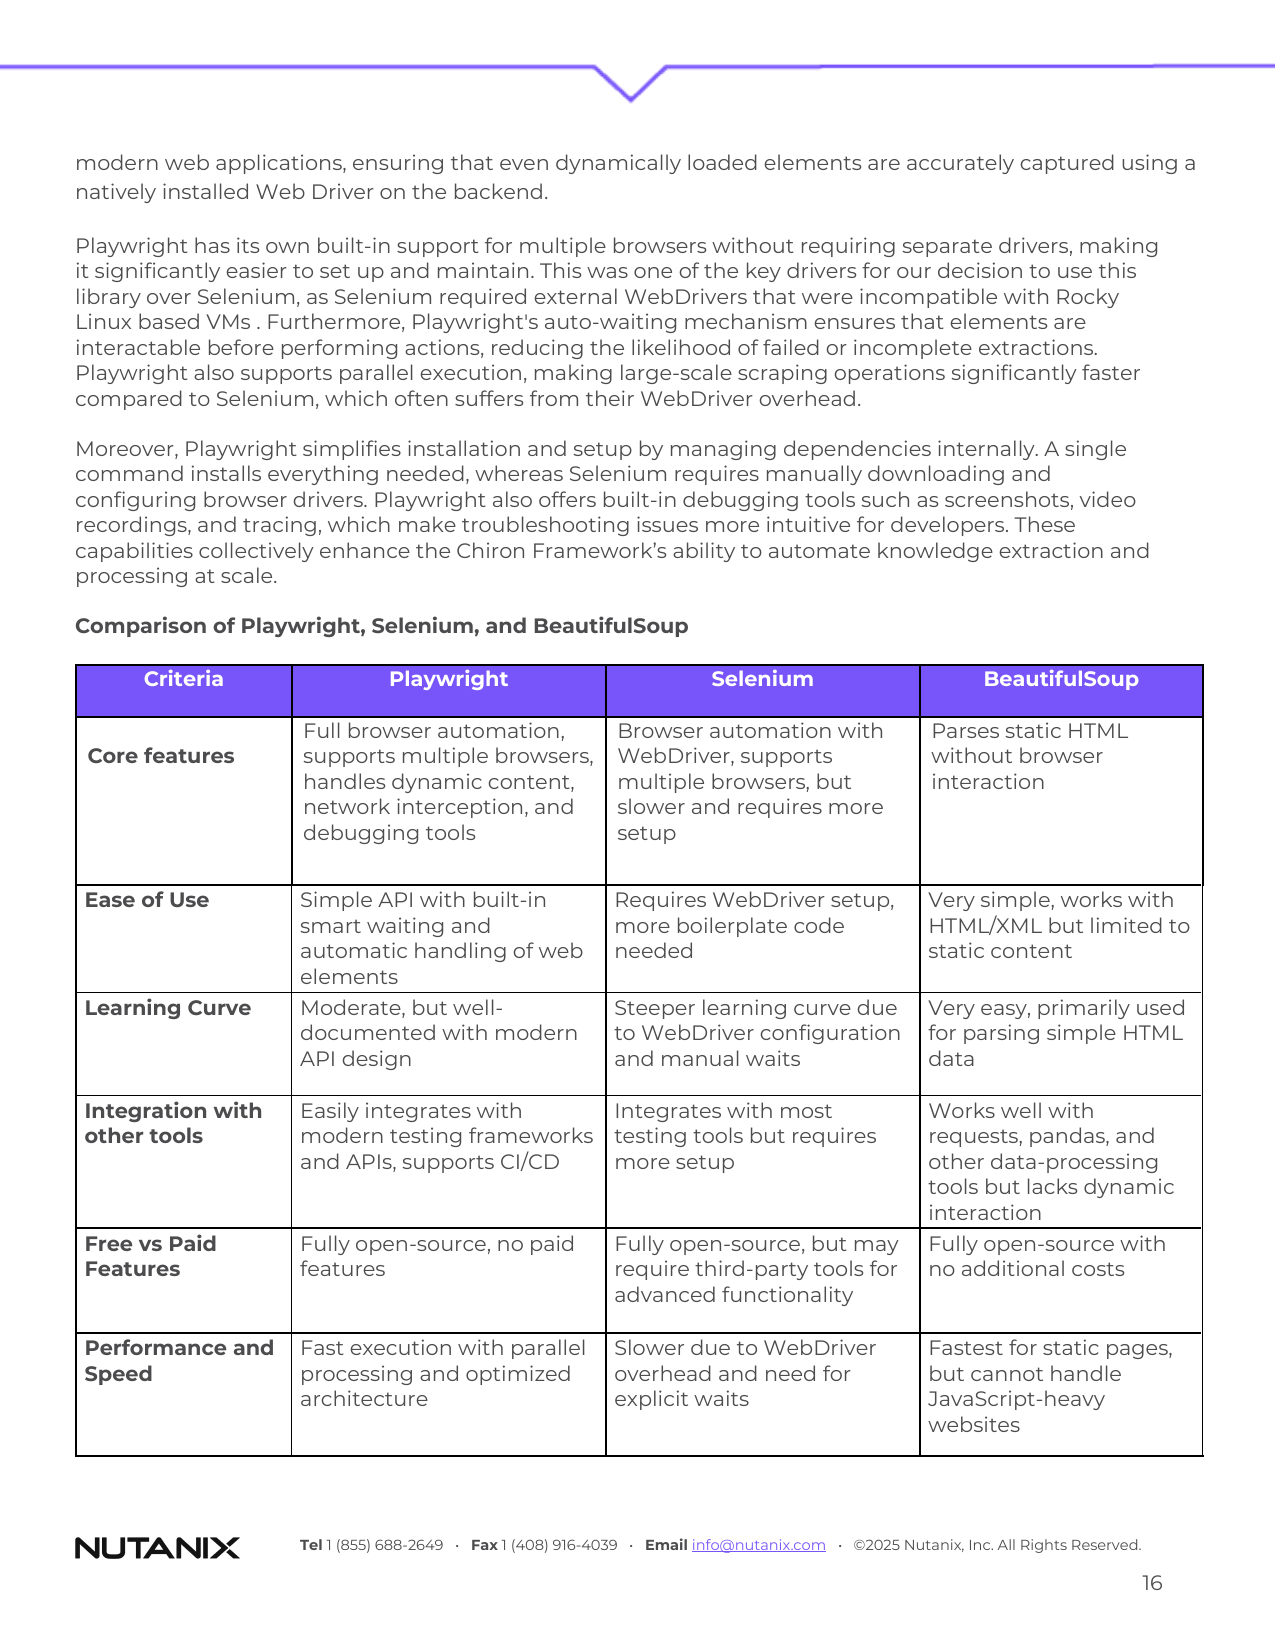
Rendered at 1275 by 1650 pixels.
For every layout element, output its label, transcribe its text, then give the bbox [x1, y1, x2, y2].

table_header Playwright [293, 666, 605, 716]
table_cell Fastest for static pages, but cannot handle JavaScript-heavy websites [921, 1332, 1202, 1455]
table_cell Slower due to WebDriver overhead and need for explicit waits [607, 1334, 919, 1455]
table_header Selenium [607, 666, 919, 716]
table_header BeautifulSoup [921, 666, 1202, 716]
text Comparison of Playwright, Selenium, and BeautifulSoup [75, 614, 1162, 639]
table_cell Parses static HTML without browser interaction [921, 718, 1202, 883]
table_cell Ease of Use [77, 886, 291, 991]
table_cell Works well with requests, pandas, and other data-processing tools but lacks dynamic interaction [921, 1095, 1202, 1227]
table_cell Moderate, but well-documented with modern API design [292, 993, 605, 1094]
text Moreover, Playwright simplifies installation and setup by managing dependencies internally. A single command installs everything needed, whereas Selenium requires manually downloading and configuring browser drivers. Playwright also offers built-in debugging tools such as screenshots, video recordings, and tracing, which make troubleshooting issues more intuitive for developers. These capabilities collectively enhance the Chiron Framework’s ability to automate knowledge extraction and processing at scale. [75, 436, 1162, 589]
table_header Criteria [77, 666, 291, 716]
table_cell Fully open-source with no additional costs [921, 1227, 1202, 1332]
table_cell Simple API with built-in smart waiting and automatic handling of web elements [292, 886, 605, 991]
table_cell Fully open-source, no paid features [292, 1229, 605, 1332]
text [75, 150, 1200, 204]
table_cell Very easy, primarily used for parsing simple HTML data [921, 991, 1202, 1094]
table_cell Very simple, works with HTML/XML but limited to static content [921, 884, 1202, 991]
table_cell Browser automation with WebDriver, supports multiple browsers, but slower and requires more setup [607, 718, 919, 883]
table_cell Performance and Speed [77, 1334, 291, 1455]
picture [0, 48, 1275, 122]
table_cell Free vs Paid Features [77, 1229, 291, 1332]
table_cell Integration with other tools [77, 1096, 291, 1227]
table_cell Full browser automation, supports multiple browsers, handles dynamic content, network interception, and debugging tools [293, 718, 605, 883]
table_cell Learning Curve [77, 993, 291, 1094]
picture [74, 1530, 245, 1563]
table_cell Fully open-source, but may require third-party tools for advanced functionality [607, 1229, 919, 1332]
table_cell Core features [77, 718, 291, 883]
table_cell Requires WebDriver setup, more boilerplate code needed [607, 886, 919, 991]
table_cell Fast execution with parallel processing and optimized architecture [292, 1334, 605, 1455]
table_cell Easily integrates with modern testing frameworks and APIs, supports CI/CD [292, 1096, 605, 1227]
table_cell Integrates with most testing tools but requires more setup [607, 1096, 919, 1227]
table_cell Steeper learning curve due to WebDriver configuration and manual waits [607, 993, 919, 1094]
text Playwright has its own built-in support for multiple browsers without requiring separate drivers, making it significantly easier to set up and maintain. This was one of the key drivers for our decision to use this library over Selenium, as Selenium required external WebDrivers that were incompatible with Rocky Linux based VMs . Furthermore, Playwright's auto-waiting mechanism ensures that elements are interactable before performing actions, reducing the likelihood of failed or incomplete extractions. Playwright also supports parallel execution, making large-scale scraping operations significantly faster compared to Selenium, which often suffers from their WebDriver overhead. [75, 233, 1162, 411]
